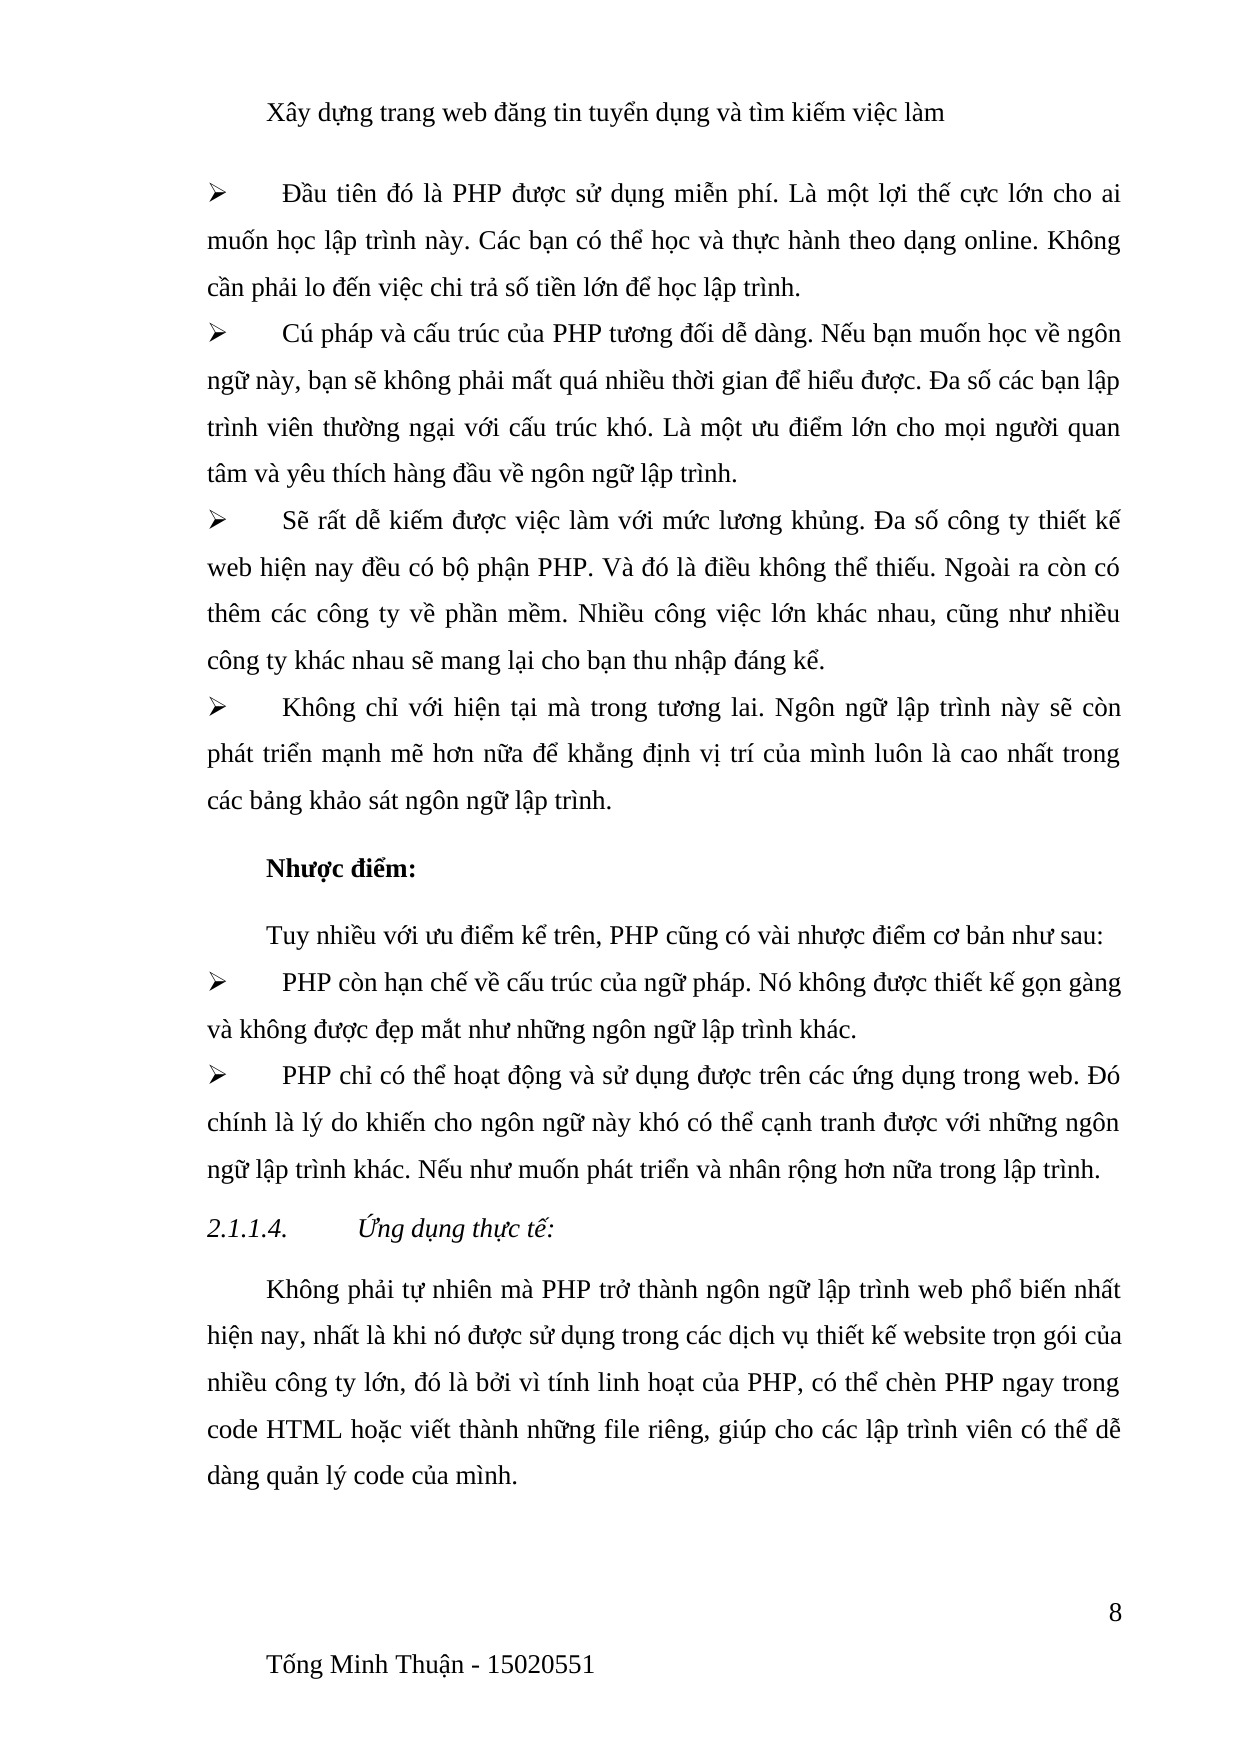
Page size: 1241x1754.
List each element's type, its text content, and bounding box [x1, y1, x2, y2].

list Đầu tiên đó là PHP được sử dụng miễn phí. Là một lợi thế cực lớn cho ai muốn học lập trình này. Các bạn có thể học và thực hành theo dạng online. Không cần phải lo đến việc chi trả số tiền lớn để học lập trình. [207, 177, 1122, 302]
text Tuy nhiều với ưu điểm kể trên, PHP cũng có vài nhược điểm cơ bản như sau: [207, 919, 1122, 950]
list PHP chỉ có thể hoạt động và sử dụng được trên các ứng dụng trong web. Đó chính là lý do khiến cho ngôn ngữ này khó có thể cạnh tranh được với những ngôn ngữ lập trình khác. Nếu như muốn phát triển và nhân rộng hơn nữa trong lập trình. [207, 1059, 1122, 1184]
text Không phải tự nhiên mà PHP trở thành ngôn ngữ lập trình web phổ biến nhất hiện nay, nhất là khi nó được sử dụng trong các dịch vụ thiết kế website trọn gói của nhiều công ty lớn, đó là bởi vì tính linh hoạt của PHP, có thể chèn PHP ngay trong code HTML hoặc viết thành những file riêng, giúp cho các lập trình viên có thể dễ dàng quản lý code của mình. [207, 1273, 1122, 1491]
list Cú pháp và cấu trúc của PHP tương đối dễ dàng. Nếu bạn muốn học về ngôn ngữ này, bạn sẽ không phải mất quá nhiều thời gian để hiểu được. Đa số các bạn lập trình viên thường ngại với cấu trúc khó. Là một ưu điểm lớn cho mọi người quan tâm và yêu thích hàng đầu về ngôn ngữ lập trình. [207, 317, 1122, 488]
text Ứng dụng thực tế: [207, 1212, 1122, 1243]
list PHP còn hạn chế về cấu trúc của ngữ pháp. Nó không được thiết kế gọn gàng và không được đẹp mắt như những ngôn ngữ lập trình khác. [207, 966, 1122, 1044]
list Không chỉ với hiện tại mà trong tương lai. Ngôn ngữ lập trình này sẽ còn phát triển mạnh mẽ hơn nữa để khẳng định vị trí của mình luôn là cao nhất trong các bảng khảo sát ngôn ngữ lập trình. [207, 691, 1122, 815]
list Sẽ rất dễ kiếm được việc làm với mức lương khủng. Đa số công ty thiết kế web hiện nay đều có bộ phận PHP. Và đó là điều không thể thiếu. Ngoài ra còn có thêm các công ty về phần mềm. Nhiều công việc lớn khác nhau, cũng như nhiều công ty khác nhau sẽ mang lại cho bạn thu nhập đáng kể. [207, 504, 1122, 675]
text Nhược điểm: [207, 852, 1122, 883]
